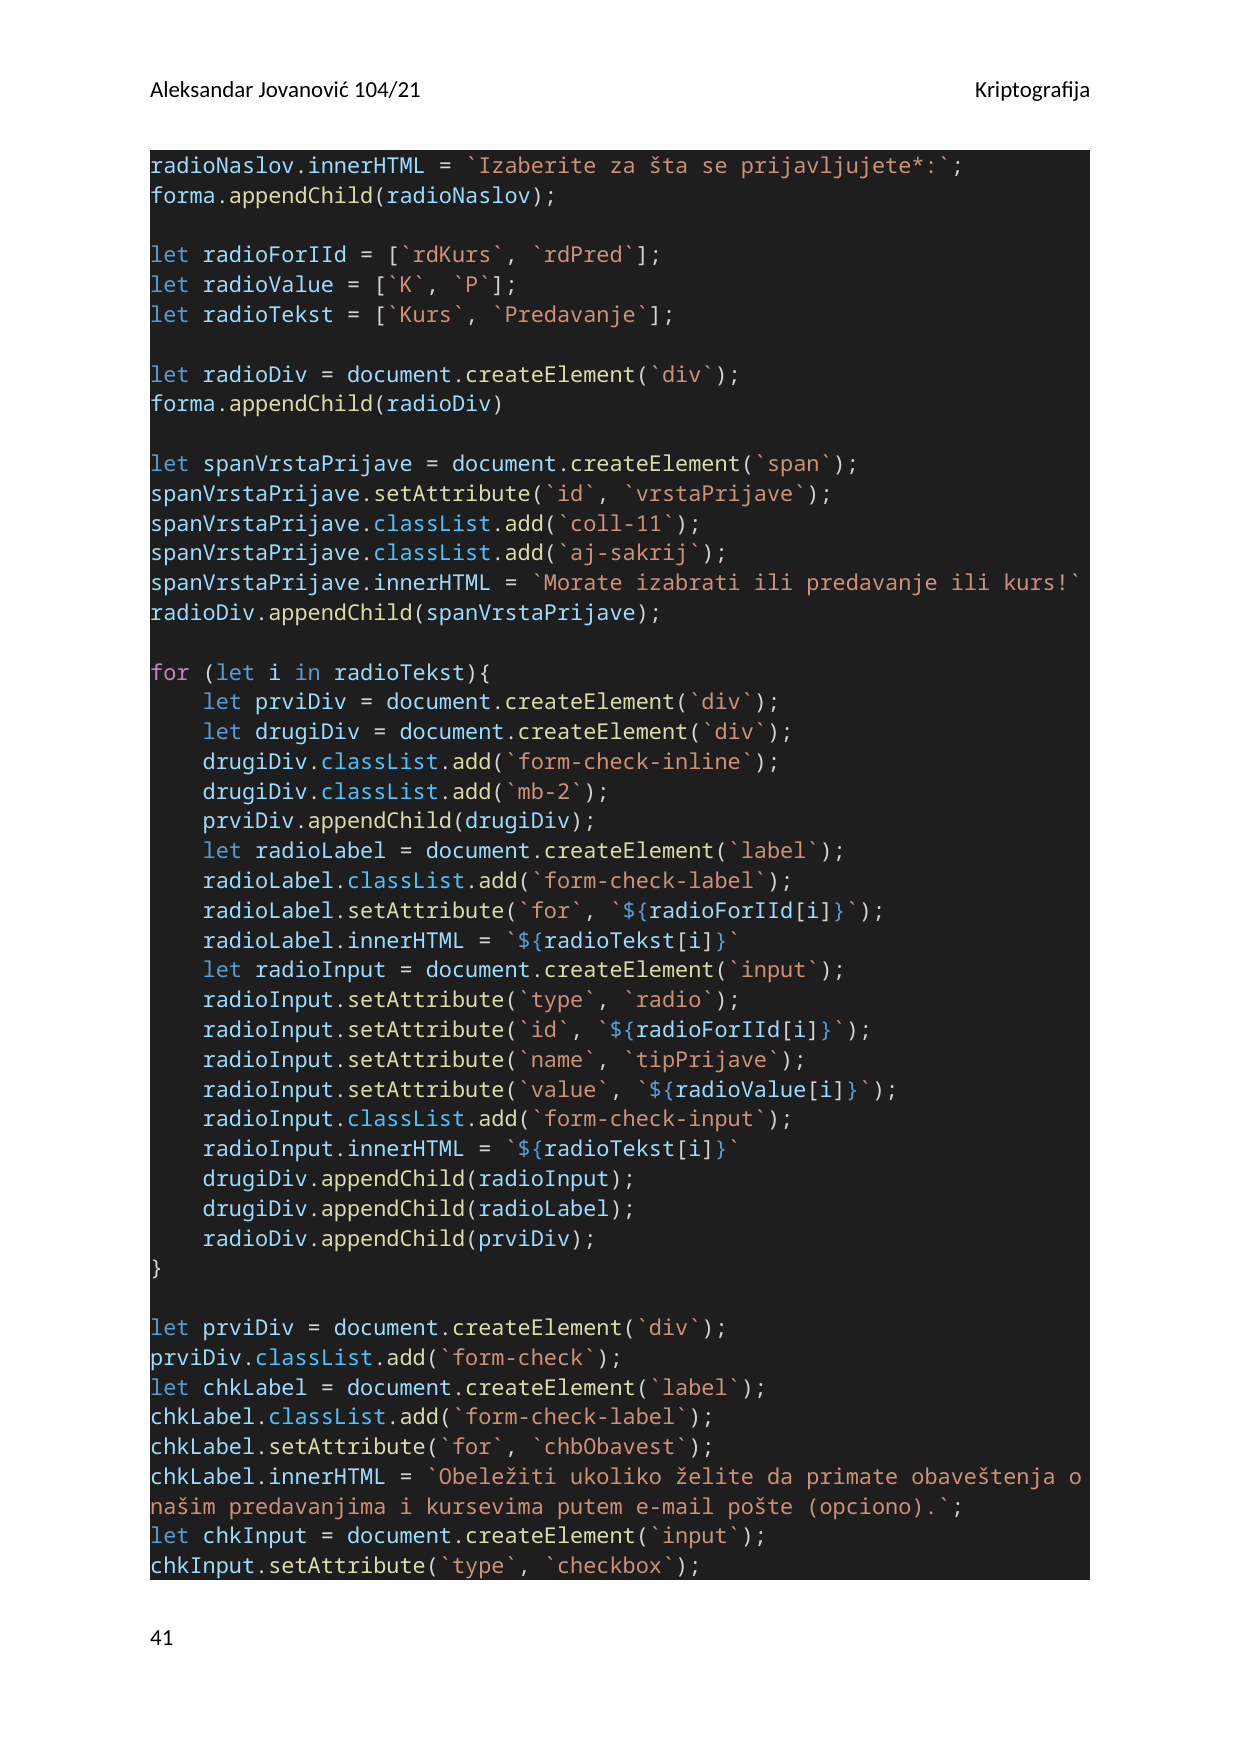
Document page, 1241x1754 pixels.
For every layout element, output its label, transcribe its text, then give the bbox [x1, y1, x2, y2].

text spanVrstaPrijave.innerHTML = `Morate izabrati ili predavanje ili kurs!` [150, 567, 1090, 597]
text forma.appendChild(radioDiv) [150, 388, 1090, 418]
text drugiDiv.classList.add(`mb-2`); [150, 776, 1090, 805]
text radioInput.classList.add(`form-check-input`); [150, 1103, 1090, 1133]
text let radioForIId = [`rdKurs`, `rdPred`]; [150, 239, 1090, 269]
text for (let i in radioTekst){ [150, 656, 1090, 686]
text drugiDiv.appendChild(radioInput); [150, 1163, 1090, 1193]
text radioInput.setAttribute(`id`, `${radioForIId[i]}`); [150, 1014, 1090, 1044]
text let chkLabel = document.createElement(`label`); [150, 1371, 1090, 1401]
text radioInput.setAttribute(`name`, `tipPrijave`); [150, 1044, 1090, 1073]
text radioInput.setAttribute(`type`, `radio`); [150, 984, 1090, 1014]
text let radioInput = document.createElement(`input`); [150, 954, 1090, 984]
text forma.appendChild(radioNaslov); [150, 180, 1090, 209]
text chkLabel.setAttribute(`for`, `chbObavest`); [150, 1431, 1090, 1461]
text drugiDiv.classList.add(`form-check-inline`); [150, 746, 1090, 776]
text let prviDiv = document.createElement(`div`); [150, 1312, 1090, 1342]
text let drugiDiv = document.createElement(`div`); [150, 716, 1090, 746]
text prviDiv.appendChild(drugiDiv); [150, 805, 1090, 835]
text chkLabel.classList.add(`form-check-label`); [150, 1401, 1090, 1431]
text prviDiv.classList.add(`form-check`); [150, 1342, 1090, 1371]
text radioLabel.innerHTML = `${radioTekst[i]}` [150, 924, 1090, 954]
text chkInput.setAttribute(`type`, `checkbox`); [150, 1550, 1090, 1580]
text radioInput.innerHTML = `${radioTekst[i]}` [150, 1133, 1090, 1163]
text drugiDiv.appendChild(radioLabel); [150, 1193, 1090, 1222]
text let chkInput = document.createElement(`input`); [150, 1520, 1090, 1550]
text spanVrstaPrijave.classList.add(`aj-sakrij`); [150, 537, 1090, 567]
text radioDiv.appendChild(prviDiv); [150, 1222, 1090, 1252]
text radioInput.setAttribute(`value`, `${radioValue[i]}`); [150, 1073, 1090, 1103]
text radioLabel.classList.add(`form-check-label`); [150, 865, 1090, 895]
text radioLabel.setAttribute(`for`, `${radioForIId[i]}`); [150, 895, 1090, 924]
text spanVrstaPrijave.classList.add(`coll-11`); [150, 507, 1090, 537]
text let spanVrstaPrijave = document.createElement(`span`); [150, 448, 1090, 478]
text radioDiv.appendChild(spanVrstaPrijave); [150, 597, 1090, 627]
text chkLabel.innerHTML = `Obeležiti ukoliko želite da primate obaveštenja o našim predavanjima i kursevima putem e-mail pošte (opciono).`; [150, 1461, 1090, 1520]
text let radioTekst = [`Kurs`, `Predavanje`]; [150, 299, 1090, 329]
text let radioDiv = document.createElement(`div`); [150, 358, 1090, 388]
text } [150, 1252, 1090, 1282]
text let radioValue = [`K`, `P`]; [150, 269, 1090, 299]
text spanVrstaPrijave.setAttribute(`id`, `vrstaPrijave`); [150, 478, 1090, 507]
text radioNaslov.innerHTML = `Izaberite za šta se prijavljujete*:`; [150, 150, 1090, 180]
text let prviDiv = document.createElement(`div`); [150, 686, 1090, 716]
text let radioLabel = document.createElement(`label`); [150, 835, 1090, 865]
